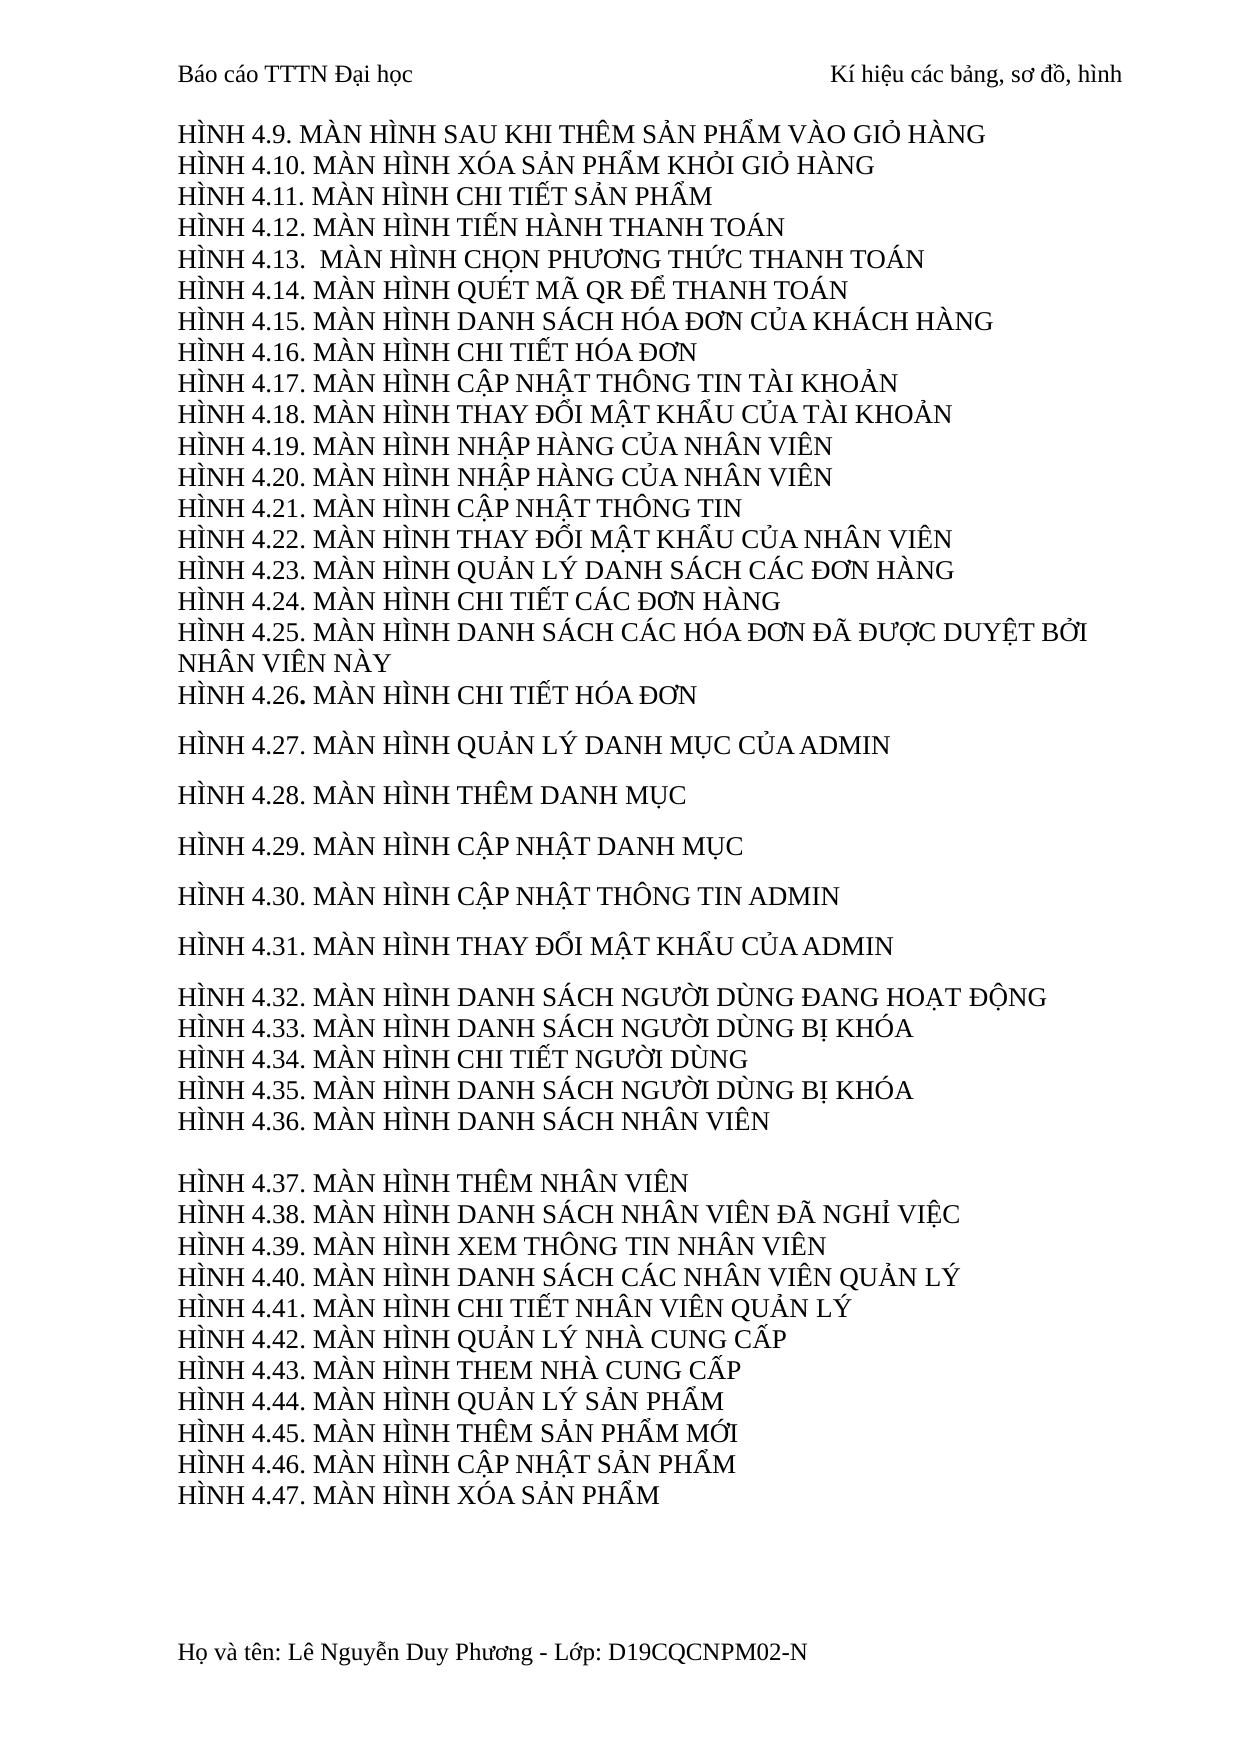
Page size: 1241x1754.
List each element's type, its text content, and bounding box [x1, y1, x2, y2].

text HÌNH 4.16. MÀN HÌNH CHI TIẾT HÓA ĐƠN [177, 336, 1122, 367]
text HÌNH 4.12. MÀN HÌNH TIẾN HÀNH THANH TOÁN [177, 212, 1122, 243]
text HÌNH 4.40. MÀN HÌNH DANH SÁCH CÁC NHÂN VIÊN QUẢN LÝ [177, 1261, 1122, 1292]
text HÌNH 4.19. MÀN HÌNH NHẬP HÀNG CỦA NHÂN VIÊN [177, 429, 1122, 461]
text HÌNH 4.9. MÀN HÌNH SAU KHI THÊM SẢN PHẨM VÀO GIỎ HÀNG [177, 118, 1122, 149]
text HÌNH 4.37. MÀN HÌNH THÊM NHÂN VIÊN [177, 1167, 1122, 1199]
text HÌNH 4.45. MÀN HÌNH THÊM SẢN PHẨM MỚI [177, 1417, 1122, 1448]
text HÌNH 4.11. MÀN HÌNH CHI TIẾT SẢN PHẨM [177, 180, 1122, 212]
text HÌNH 4.44. MÀN HÌNH QUẢN LÝ SẢN PHẨM [177, 1386, 1122, 1417]
text HÌNH 4.42. MÀN HÌNH QUẢN LÝ NHÀ CUNG CẤP [177, 1323, 1122, 1354]
text HÌNH 4.22. MÀN HÌNH THAY ĐỔI MẬT KHẨU CỦA NHÂN VIÊN [177, 523, 1122, 554]
text HÌNH 4.31. MÀN HÌNH THAY ĐỔI MẬT KHẨU CỦA ADMIN [177, 930, 1122, 961]
text HÌNH 4.28. MÀN HÌNH THÊM DANH MỤC [177, 779, 1122, 811]
text HÌNH 4.36. MÀN HÌNH DANH SÁCH NHÂN VIÊN [177, 1105, 1122, 1136]
text HÌNH 4.29. MÀN HÌNH CẬP NHẬT DANH MỤC [177, 830, 1122, 861]
text HÌNH 4.23. MÀN HÌNH QUẢN LÝ DANH SÁCH CÁC ĐƠN HÀNG [177, 554, 1122, 585]
text HÌNH 4.10. MÀN HÌNH XÓA SẢN PHẨM KHỎI GIỎ HÀNG [177, 149, 1122, 180]
text HÌNH 4.24. MÀN HÌNH CHI TIẾT CÁC ĐƠN HÀNG [177, 585, 1122, 616]
text HÌNH 4.18. MÀN HÌNH THAY ĐỔI MẬT KHẨU CỦA TÀI KHOẢN [177, 398, 1122, 429]
text HÌNH 4.21. MÀN HÌNH CẬP NHẬT THÔNG TIN [177, 492, 1122, 523]
text HÌNH 4.26. MÀN HÌNH CHI TIẾT HÓA ĐƠN [177, 679, 1122, 710]
text HÌNH 4.34. MÀN HÌNH CHI TIẾT NGƯỜI DÙNG [177, 1043, 1122, 1074]
text HÌNH 4.35. MÀN HÌNH DANH SÁCH NGƯỜI DÙNG BỊ KHÓA [177, 1074, 1122, 1105]
text HÌNH 4.27. MÀN HÌNH QUẢN LÝ DANH MỤC CỦA ADMIN [177, 729, 1122, 760]
text HÌNH 4.33. MÀN HÌNH DANH SÁCH NGƯỜI DÙNG BỊ KHÓA [177, 1012, 1122, 1043]
text HÌNH 4.13. MÀN HÌNH CHỌN PHƯƠNG THỨC THANH TOÁN [177, 243, 1122, 274]
text HÌNH 4.39. MÀN HÌNH XEM THÔNG TIN NHÂN VIÊN [177, 1230, 1122, 1261]
text HÌNH 4.47. MÀN HÌNH XÓA SẢN PHẨM [177, 1479, 1122, 1510]
text HÌNH 4.41. MÀN HÌNH CHI TIẾT NHÂN VIÊN QUẢN LÝ [177, 1292, 1122, 1323]
text HÌNH 4.17. MÀN HÌNH CẬP NHẬT THÔNG TIN TÀI KHOẢN [177, 367, 1122, 398]
text HÌNH 4.32. MÀN HÌNH DANH SÁCH NGƯỜI DÙNG ĐANG HOẠT ĐỘNG [177, 981, 1122, 1012]
text HÌNH 4.30. MÀN HÌNH CẬP NHẬT THÔNG TIN ADMIN [177, 880, 1122, 911]
text HÌNH 4.46. MÀN HÌNH CẬP NHẬT SẢN PHẨM [177, 1448, 1122, 1479]
text HÌNH 4.15. MÀN HÌNH DANH SÁCH HÓA ĐƠN CỦA KHÁCH HÀNG [177, 305, 1122, 336]
text HÌNH 4.20. MÀN HÌNH NHẬP HÀNG CỦA NHÂN VIÊN [177, 461, 1122, 492]
text HÌNH 4.43. MÀN HÌNH THEM NHÀ CUNG CẤP [177, 1354, 1122, 1386]
text HÌNH 4.14. MÀN HÌNH QUÉT MÃ QR ĐỂ THANH TOÁN [177, 274, 1122, 305]
text HÌNH 4.38. MÀN HÌNH DANH SÁCH NHÂN VIÊN ĐÃ NGHỈ VIỆC [177, 1199, 1122, 1230]
text HÌNH 4.25. MÀN HÌNH DANH SÁCH CÁC HÓA ĐƠN ĐÃ ĐƯỢC DUYỆT BỞI NHÂN VIÊN NÀY [177, 616, 1122, 679]
